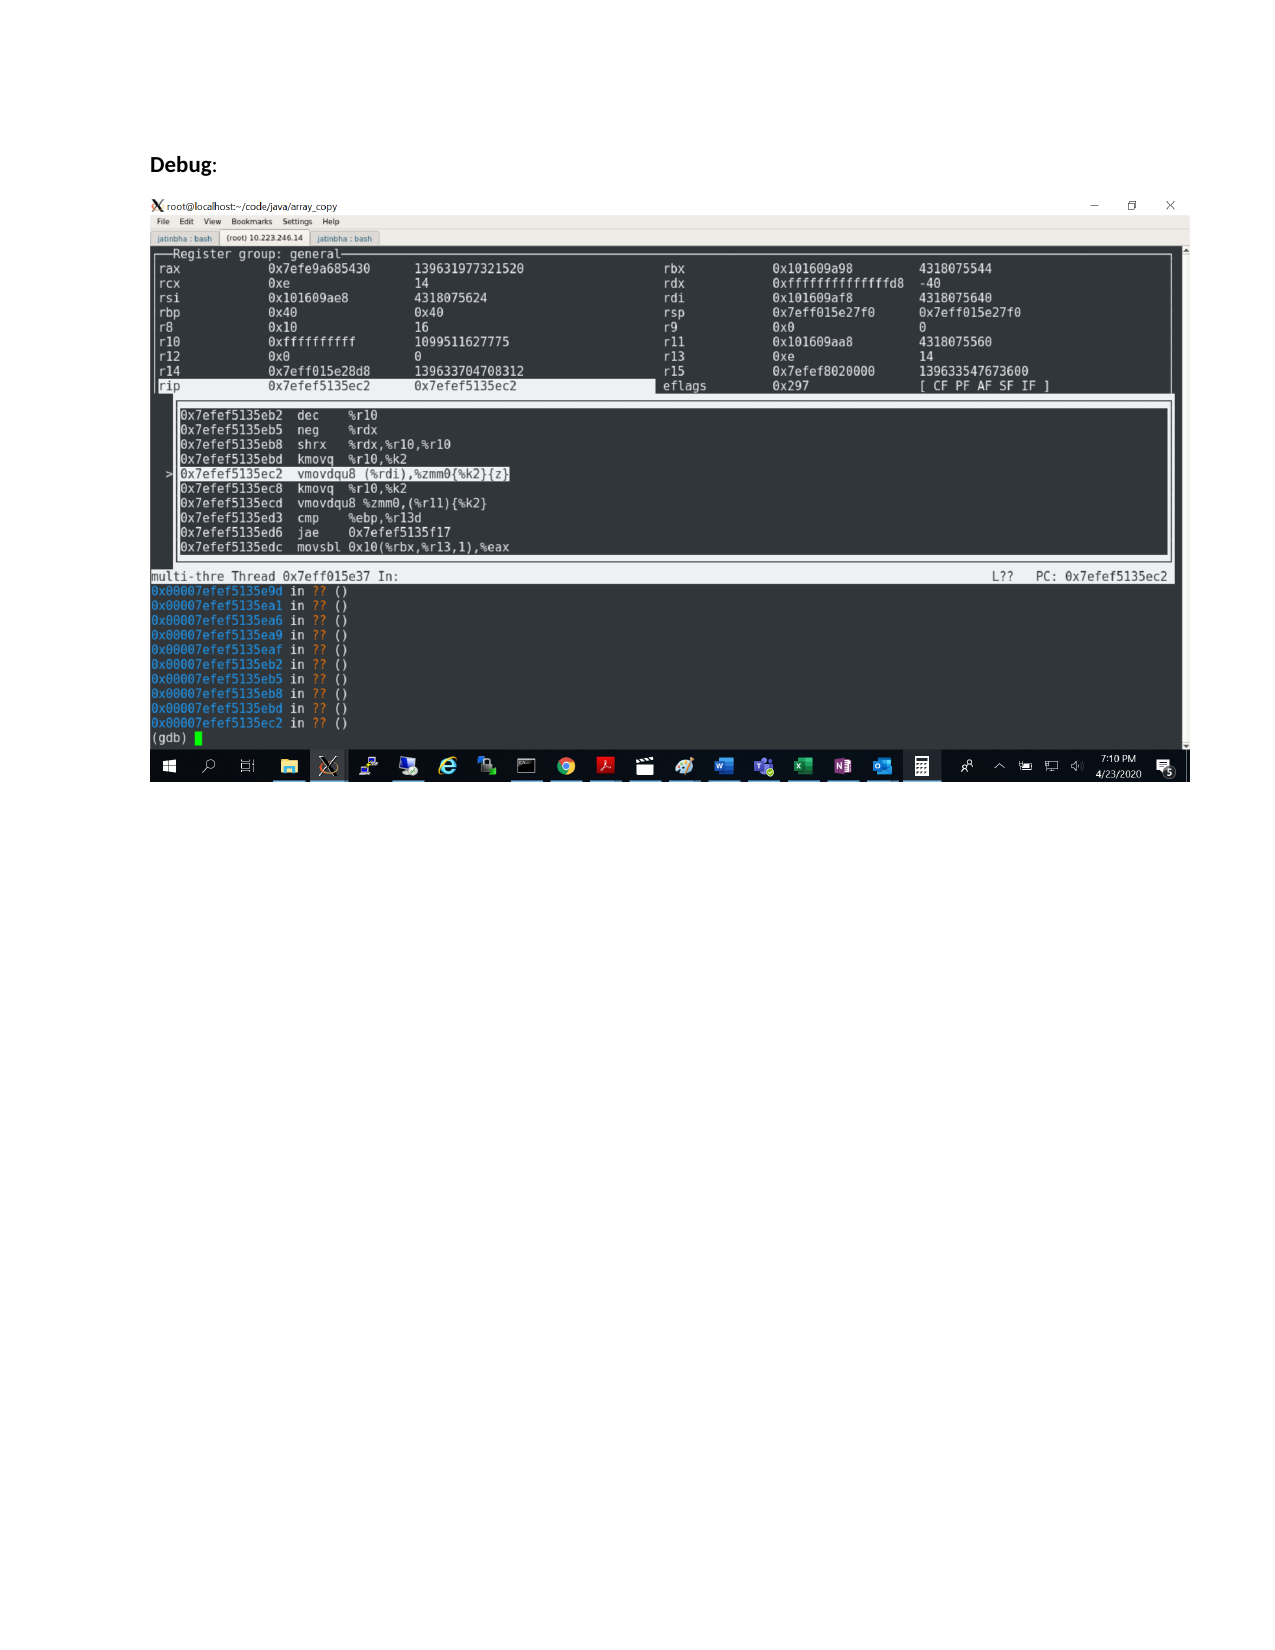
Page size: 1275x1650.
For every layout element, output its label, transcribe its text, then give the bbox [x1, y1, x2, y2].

text Debug: [150, 150, 1125, 178]
picture [150, 196, 1190, 782]
